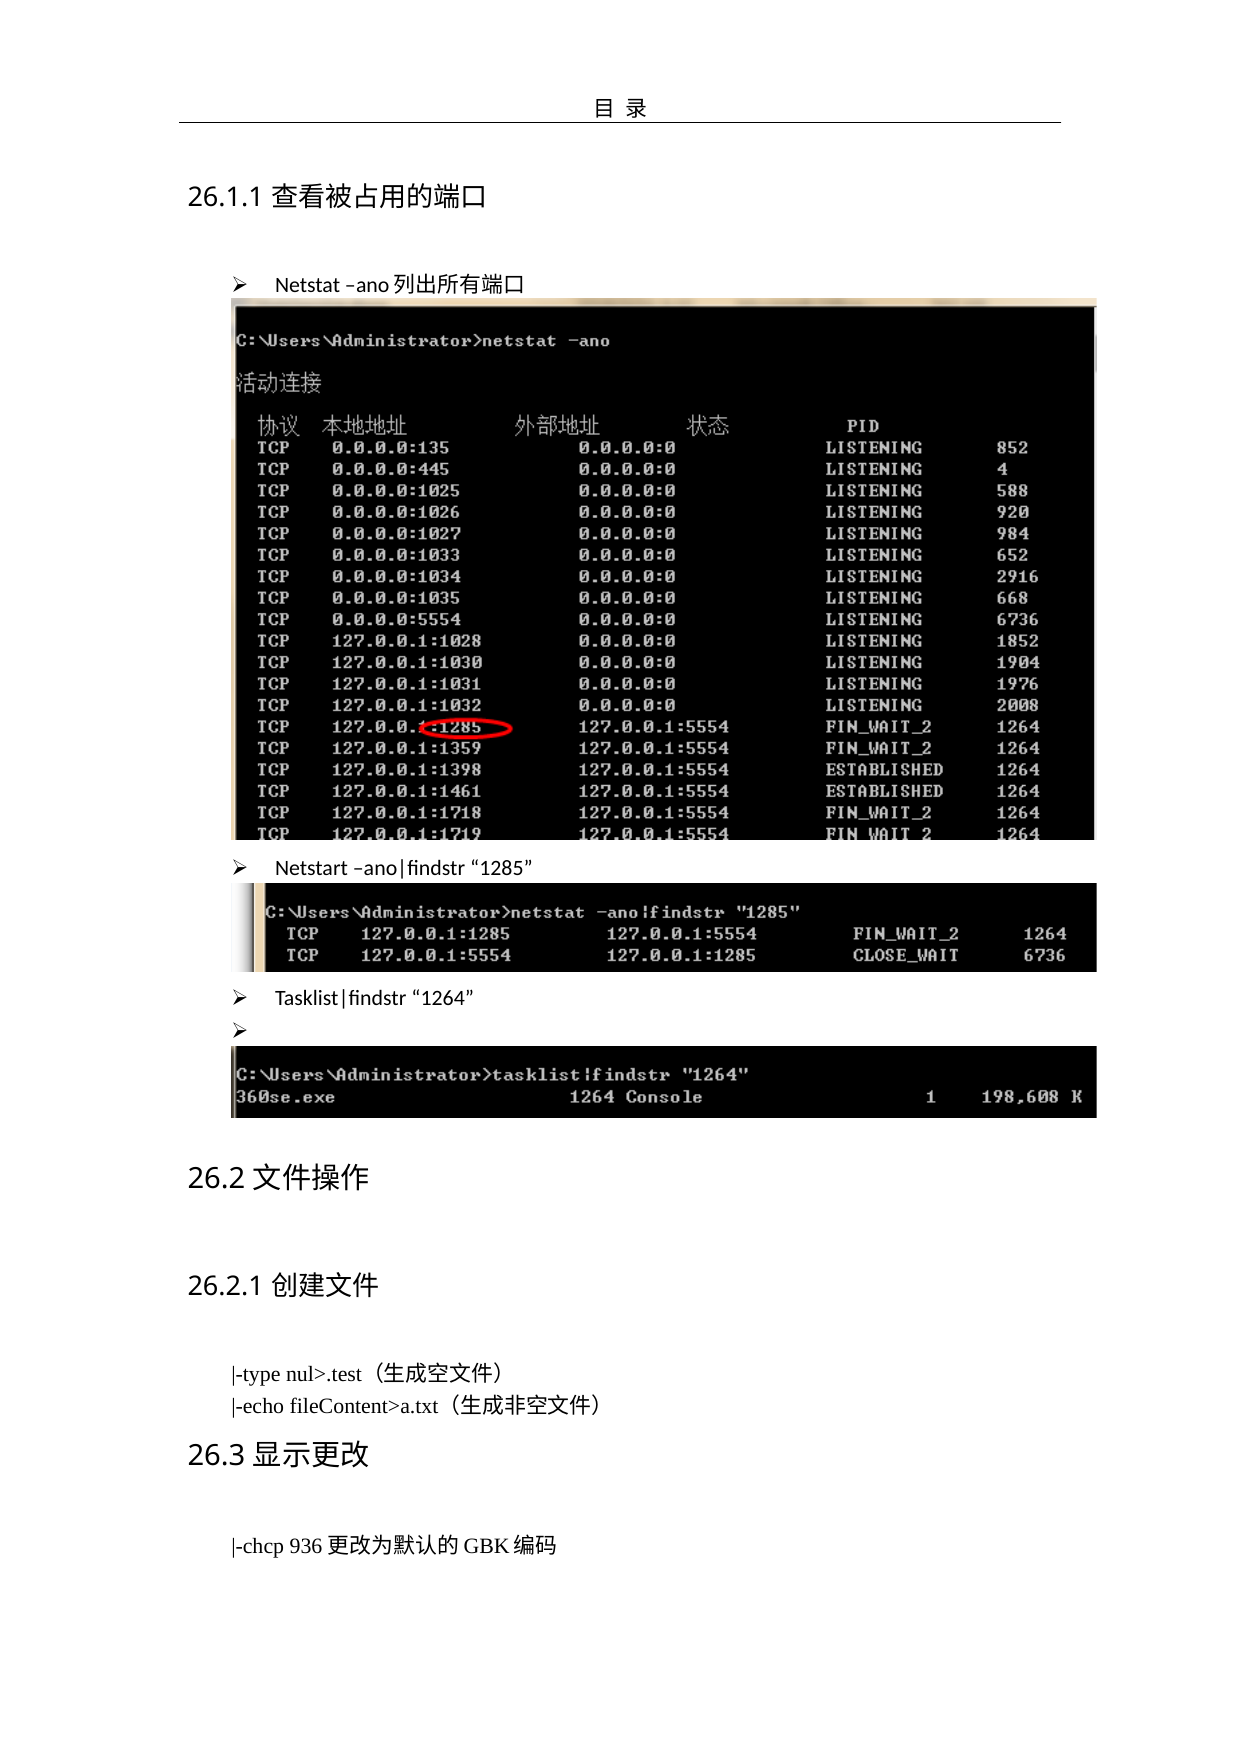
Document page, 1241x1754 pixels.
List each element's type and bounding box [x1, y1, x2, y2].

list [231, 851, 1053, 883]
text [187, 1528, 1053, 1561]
picture [231, 883, 1097, 972]
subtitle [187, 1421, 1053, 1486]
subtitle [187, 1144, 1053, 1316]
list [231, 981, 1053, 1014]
picture [231, 1046, 1097, 1118]
picture [231, 298, 1097, 840]
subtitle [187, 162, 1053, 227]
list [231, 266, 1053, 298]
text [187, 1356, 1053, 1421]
